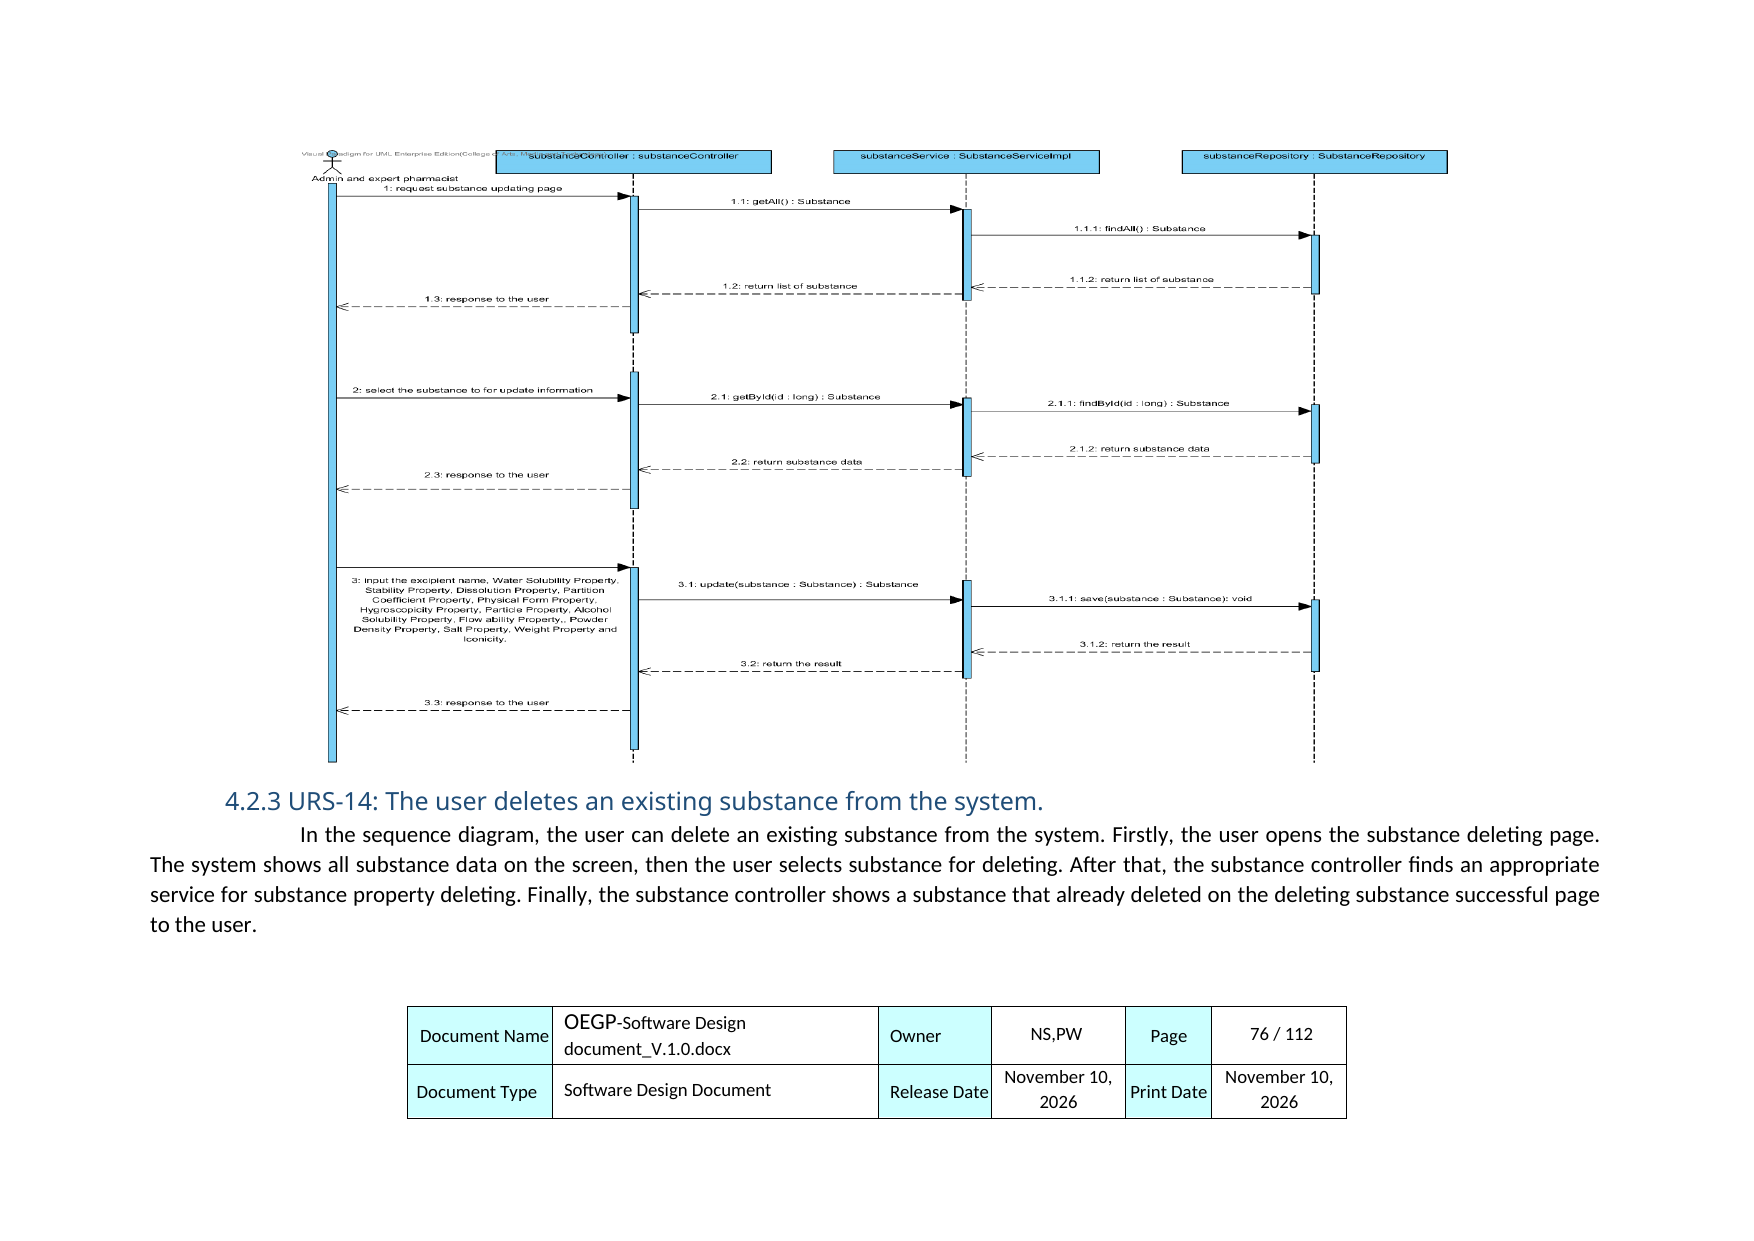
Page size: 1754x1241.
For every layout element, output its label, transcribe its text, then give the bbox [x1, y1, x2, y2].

text In the sequence diagram, the user can delete an existing substance from the system. Firstly, the user opens the substance deleting page. The system shows all substance data on the screen, then the user selects substance for deleting. After that, the substance controller finds an appropriate service for substance property deleting. Finally, the substance controller shows a substance that already deleted on the deleting substance successful page to the user. [150, 820, 1604, 938]
subtitle 4.2.3 URS-14: The user deletes an existing substance from the system. [150, 783, 1604, 817]
picture [302, 150, 1452, 765]
